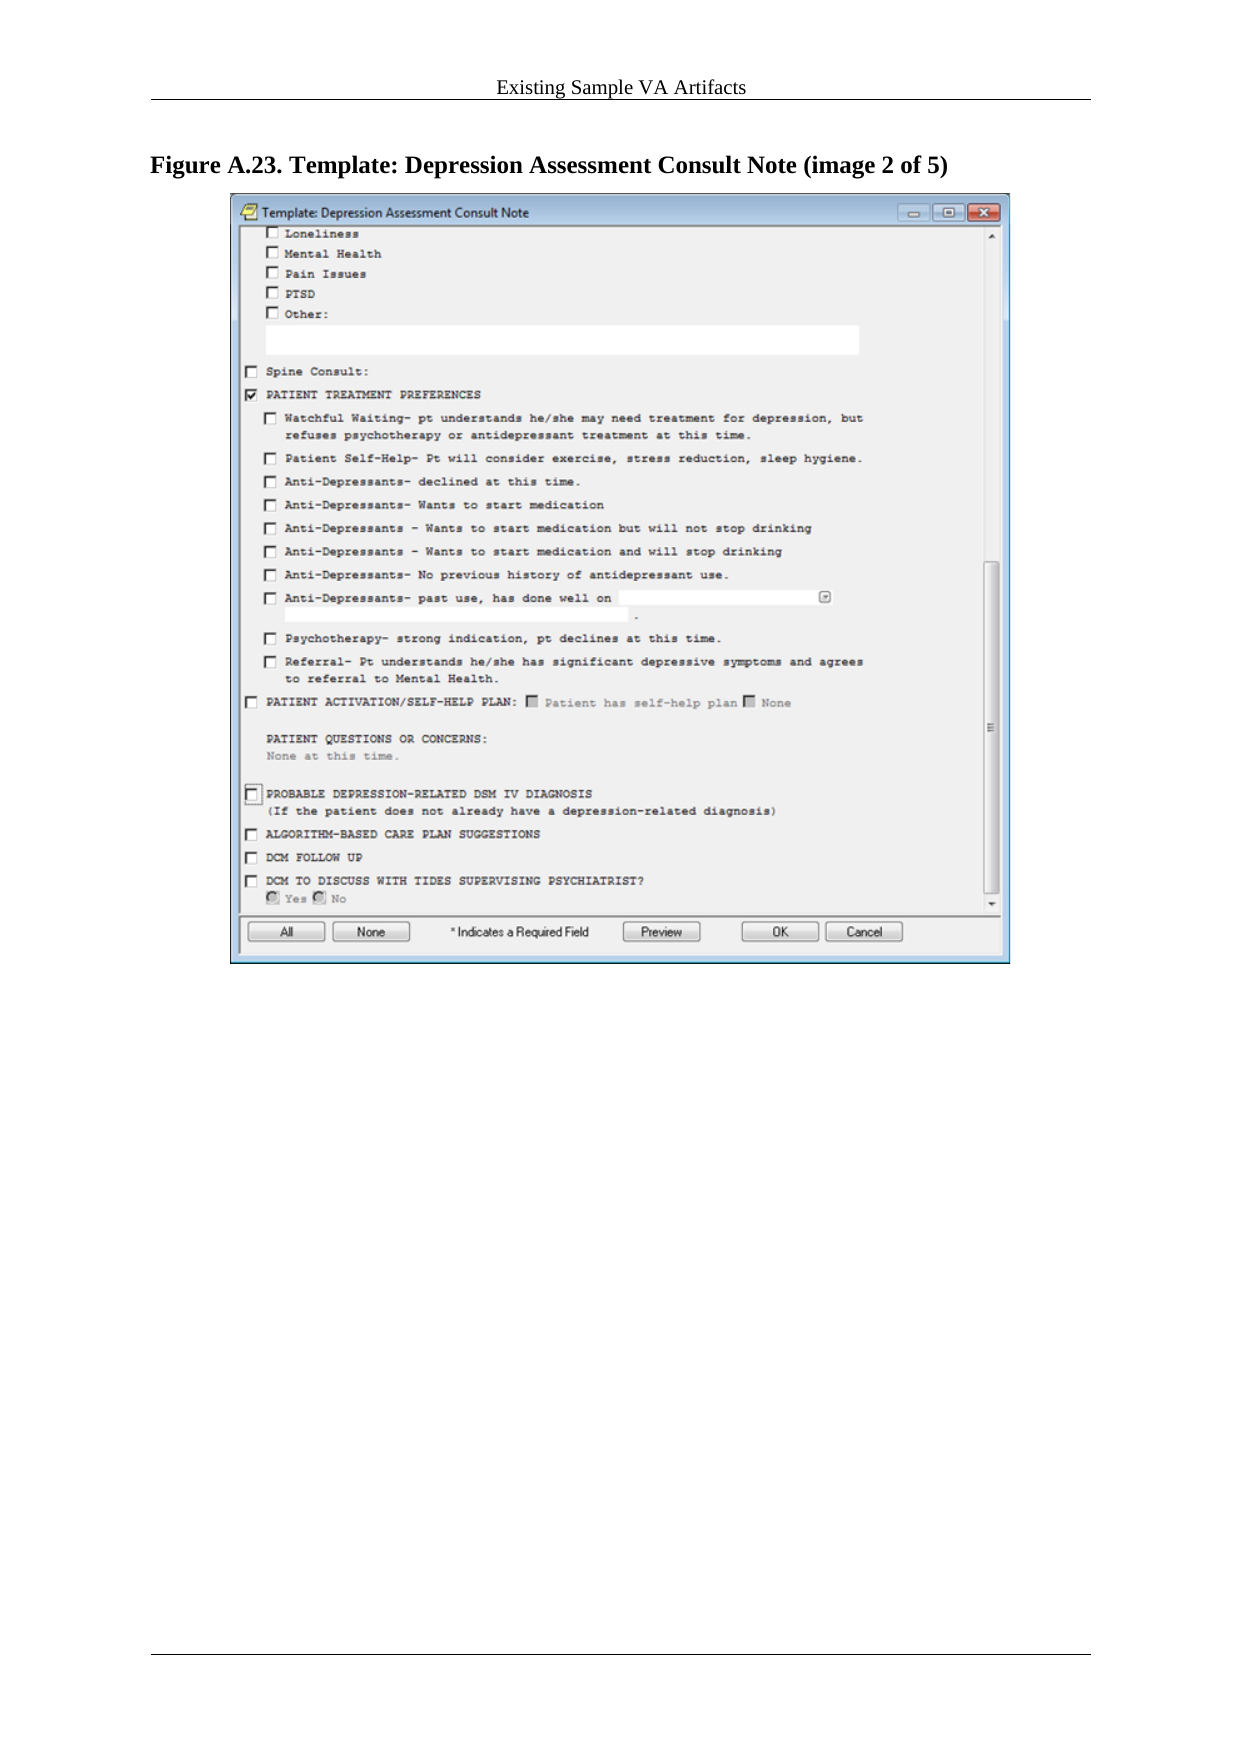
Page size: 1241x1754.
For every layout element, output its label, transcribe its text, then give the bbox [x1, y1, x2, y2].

picture [230, 193, 1011, 964]
text Figure A.23. Template: Depression Assessment Consult Note (image 2 of 5) [150, 150, 1090, 179]
